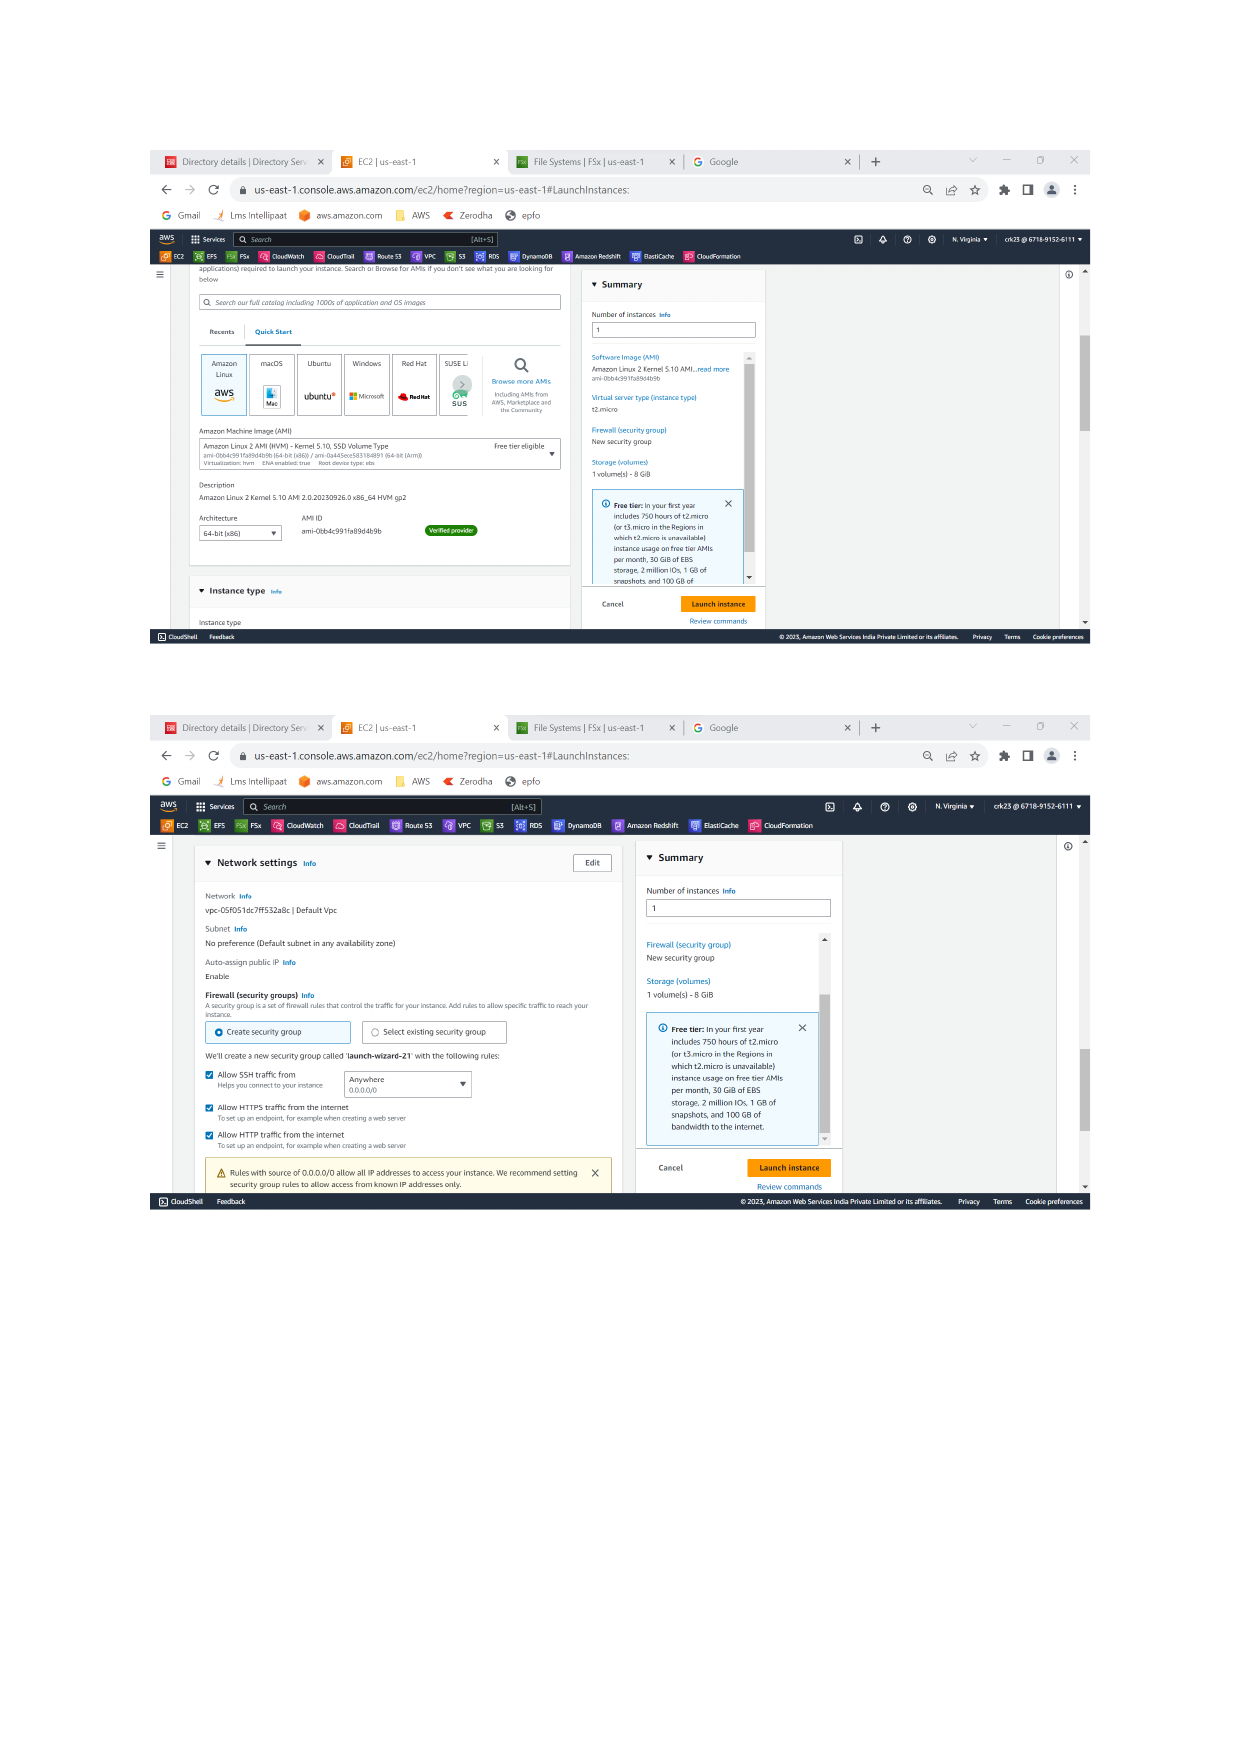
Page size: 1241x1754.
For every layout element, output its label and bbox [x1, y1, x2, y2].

picture [150, 715, 1091, 1210]
picture [150, 150, 1091, 644]
